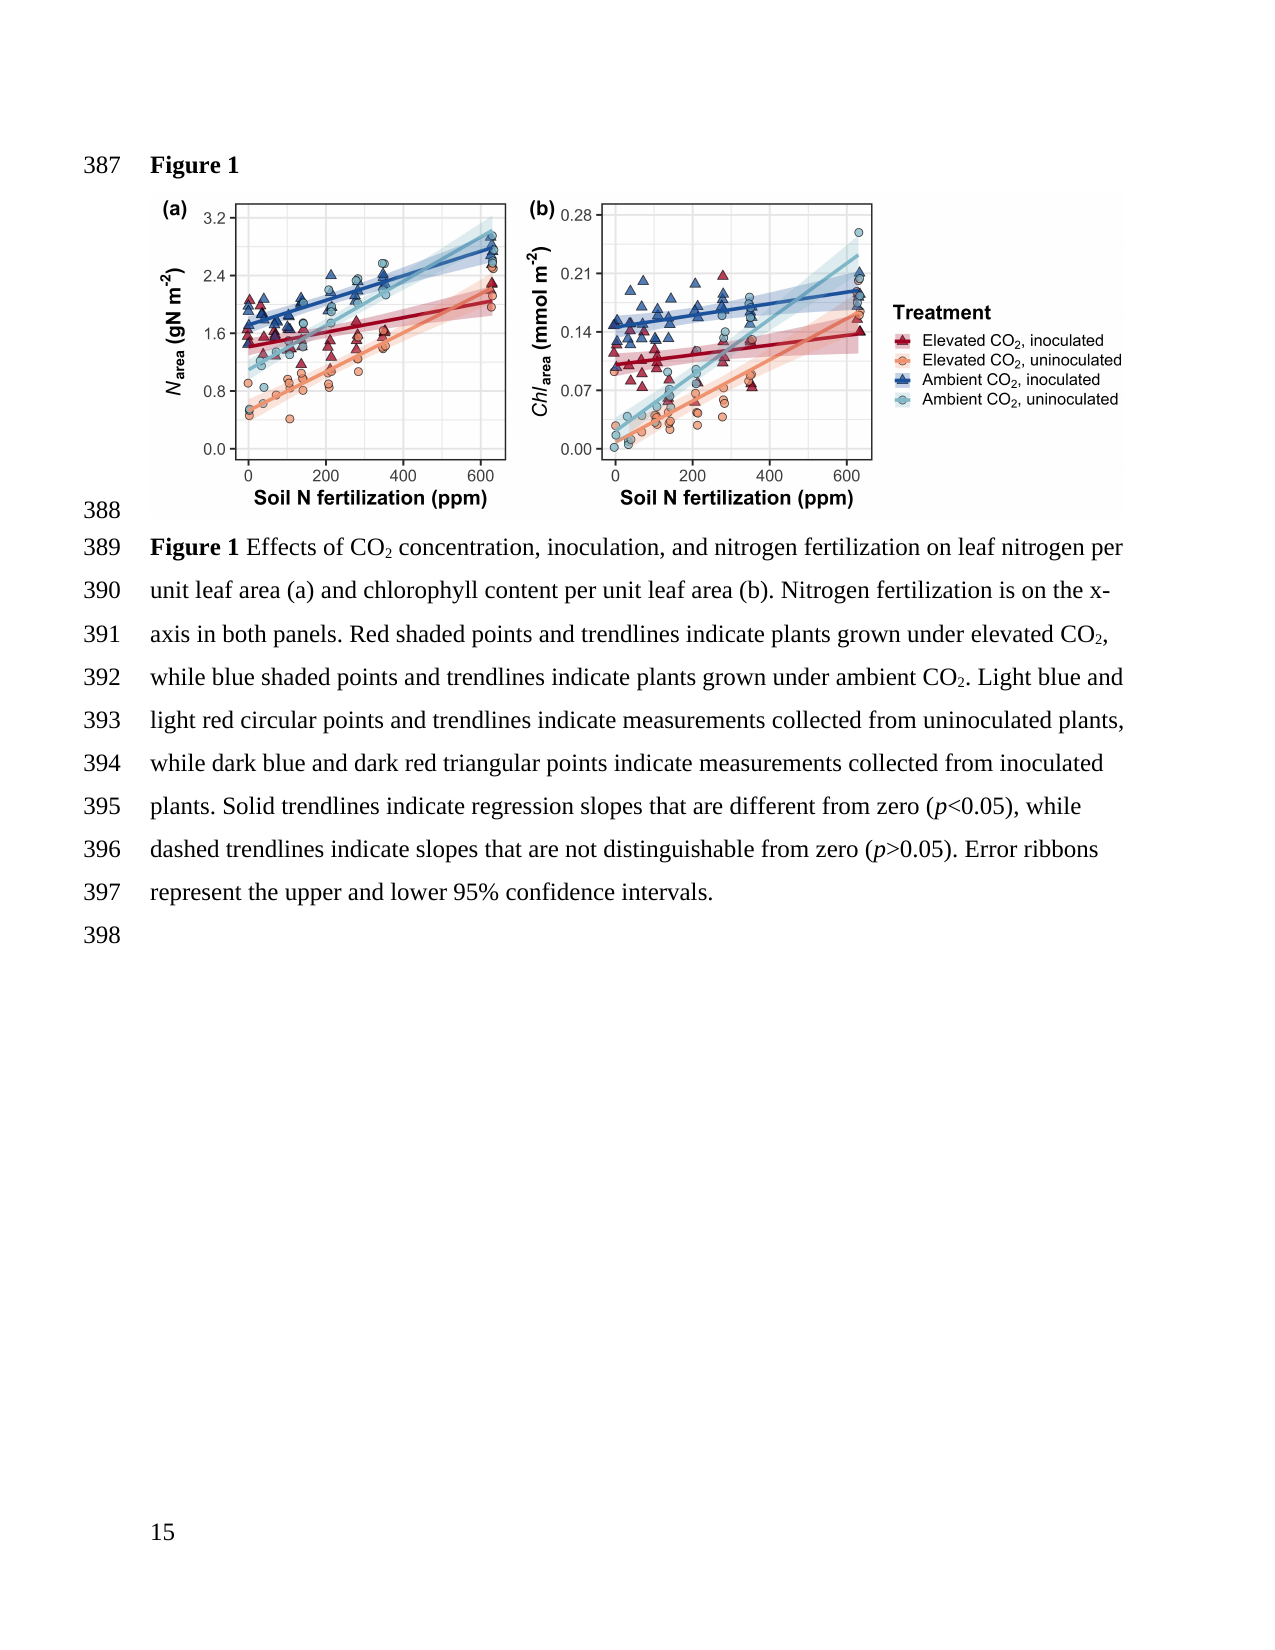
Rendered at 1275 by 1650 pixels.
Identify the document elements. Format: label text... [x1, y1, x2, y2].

picture [150, 193, 1125, 519]
text Figure 1 [150, 150, 1125, 179]
text Figure 1 Effects of CO2 concentration, inoculation, and nitrogen fertilization on leaf nitrogen per unit leaf area (a) and chlorophyll content per unit leaf area (b). Nitrogen fertilization is on the x-axis in both panels. Red shaded points and trendlines indicate plants grown under elevated CO2, while blue shaded points and trendlines indicate plants grown under ambient CO2. Light blue and light red circular points and trendlines indicate measurements collected from uninoculated plants, while dark blue and dark red triangular points indicate measurements collected from inoculated plants. Solid trendlines indicate regression slopes that are different from zero (p<0.05), while dashed trendlines indicate slopes that are not distinguishable from zero (p>0.05). Error ribbons represent the upper and lower 95% confidence intervals. [150, 532, 1125, 906]
